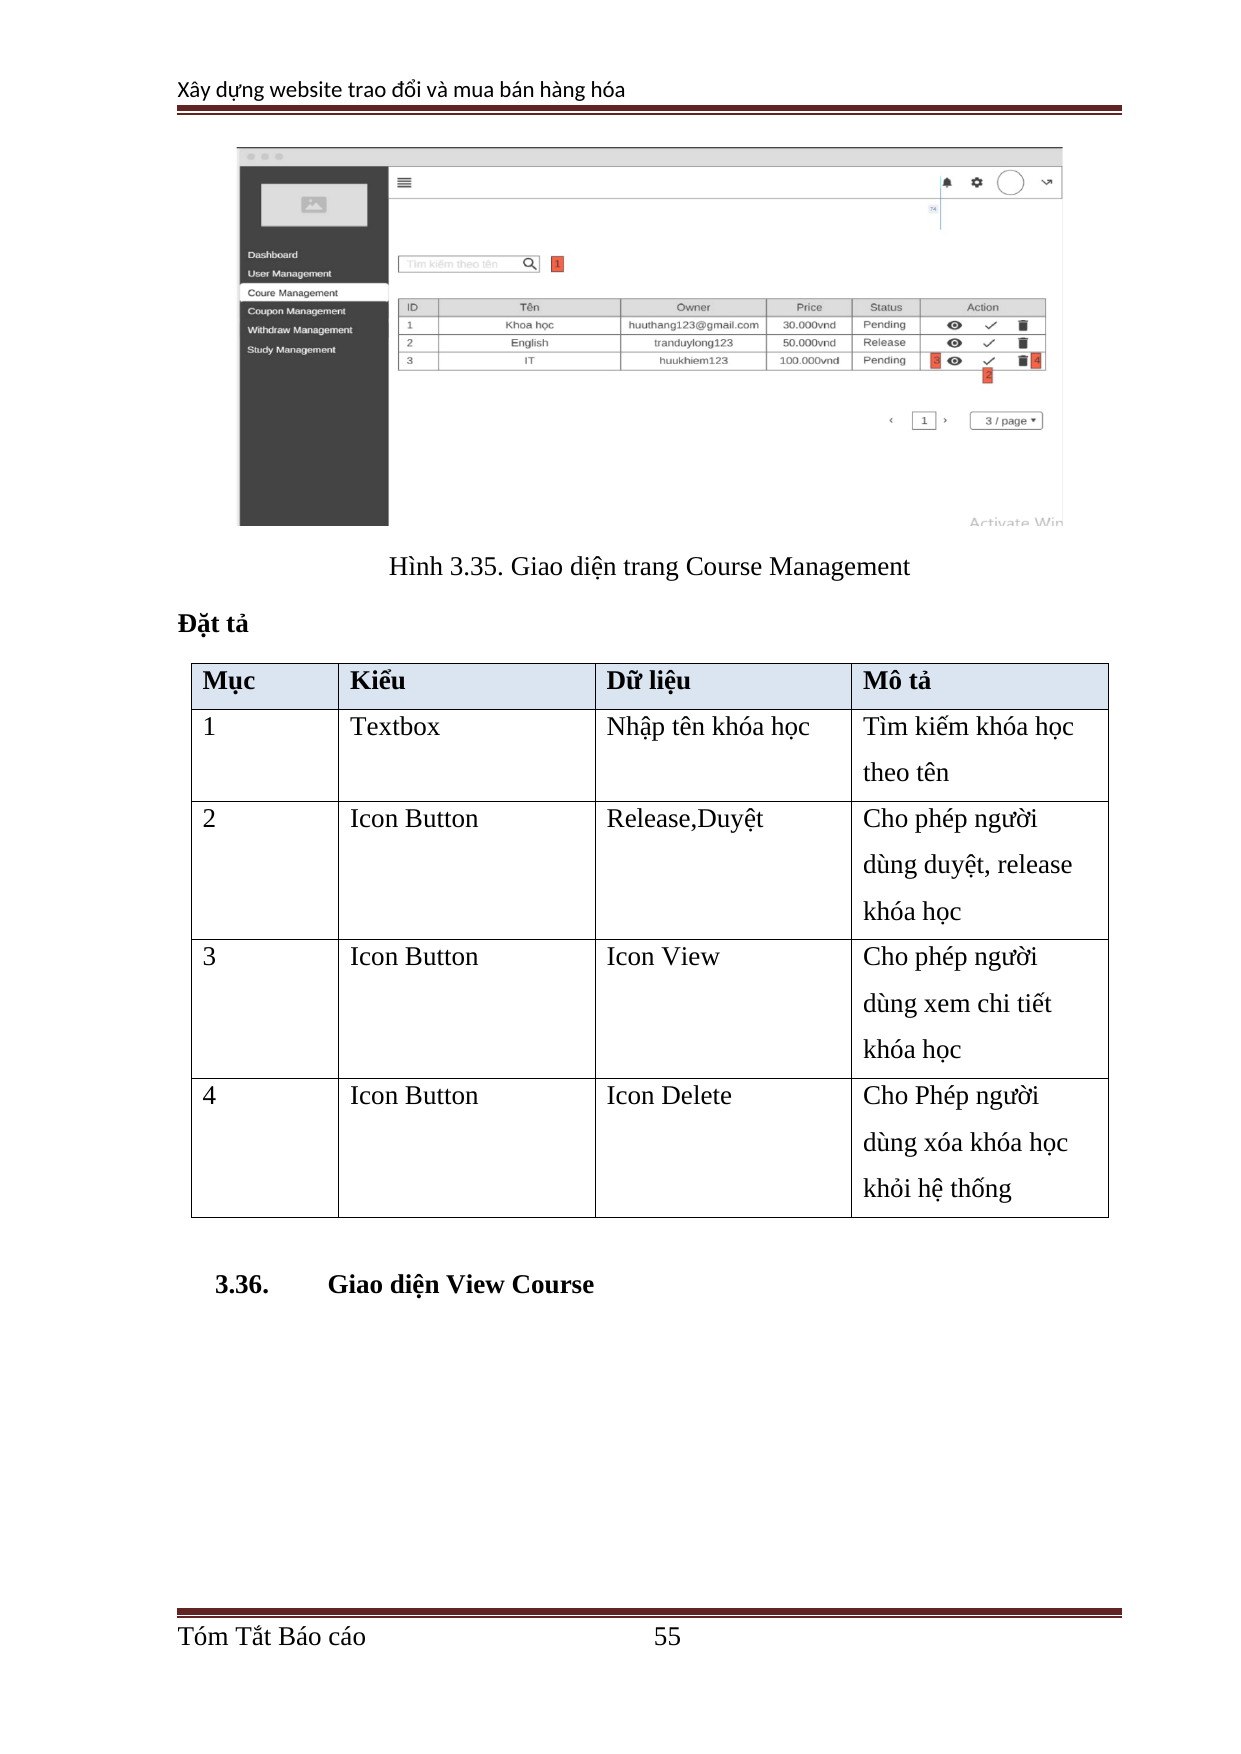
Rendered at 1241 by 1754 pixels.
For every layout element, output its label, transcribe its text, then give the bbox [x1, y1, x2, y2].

table_cell Cho phép người dùng duyệt, release khóa học [852, 802, 1108, 939]
picture [236, 147, 1063, 526]
text Hình 3.35. Giao diện trang Course Management [177, 550, 1122, 581]
table_cell Icon Button [339, 940, 595, 1078]
table_header Mục [192, 664, 338, 709]
table_cell Cho Phép người dùng xóa khóa học khỏi hệ thống [852, 1079, 1108, 1217]
table_cell Tìm kiếm khóa học theo tên [852, 710, 1108, 801]
table_header Mô tả [852, 664, 1108, 709]
table_cell Cho phép người dùng xem chi tiết khóa học [852, 940, 1108, 1078]
table_cell 3 [192, 940, 338, 1078]
table_cell Nhập tên khóa học [596, 710, 851, 801]
text Đặt tả [177, 607, 1122, 638]
list Giao diện View Course [215, 1269, 1122, 1300]
table_header Kiểu [339, 664, 595, 709]
table_header Dữ liệu [596, 664, 851, 709]
table_cell Textbox [339, 710, 595, 801]
table_cell Icon View [596, 940, 851, 1078]
table_cell 2 [192, 802, 338, 939]
table_cell Icon Button [339, 802, 595, 939]
table_cell Icon Button [339, 1079, 595, 1217]
table_cell 1 [192, 710, 338, 801]
table_cell 4 [192, 1079, 338, 1217]
table_cell Release,Duyệt [596, 802, 851, 939]
table_cell Icon Delete [596, 1079, 851, 1217]
